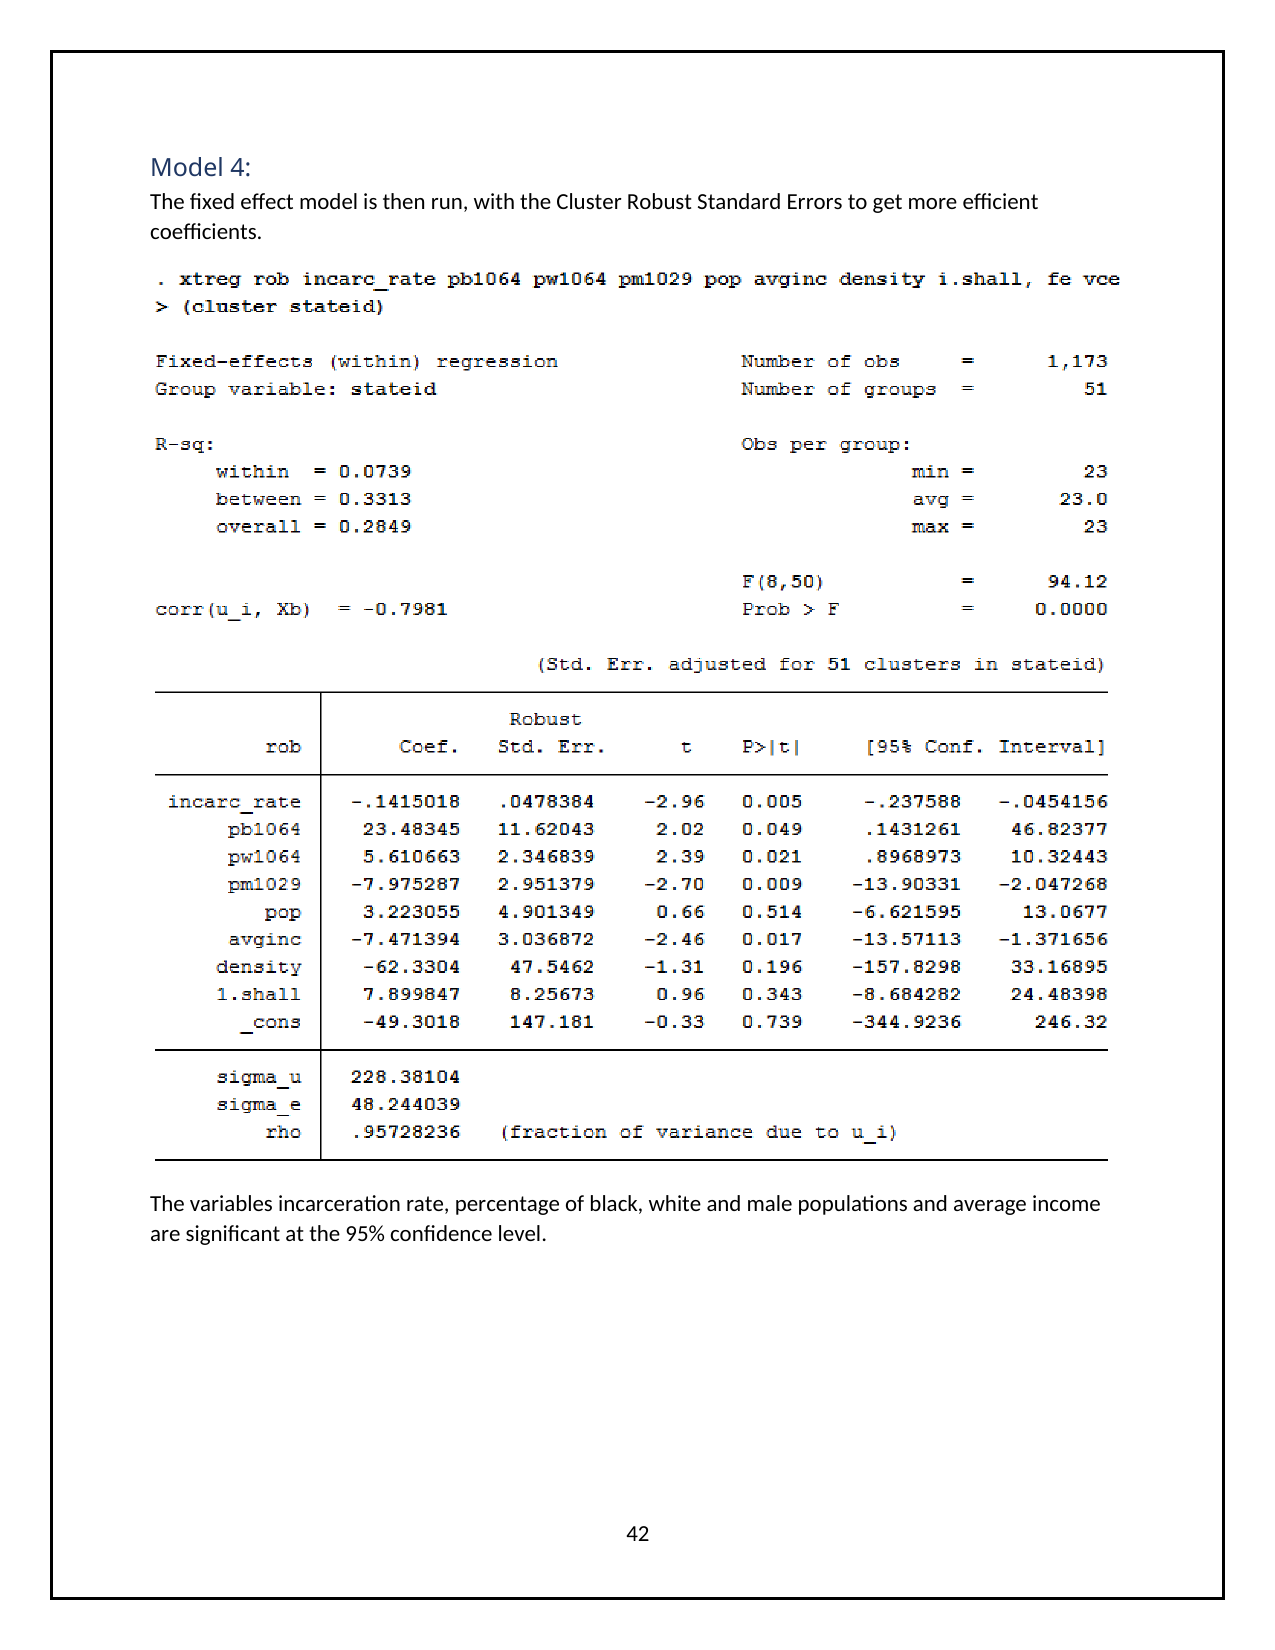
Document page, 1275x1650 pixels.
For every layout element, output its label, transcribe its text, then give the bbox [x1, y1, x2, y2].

text The fixed effect model is then run, with the Cluster Robust Standard Errors to get more efficient coefficients. [150, 187, 1125, 245]
text The variables incarceration rate, percentage of black, white and male populations and average income are significant at the 95% confidence level. [150, 1189, 1125, 1247]
subtitle Model 4: [150, 150, 1125, 184]
picture [150, 263, 1125, 1171]
